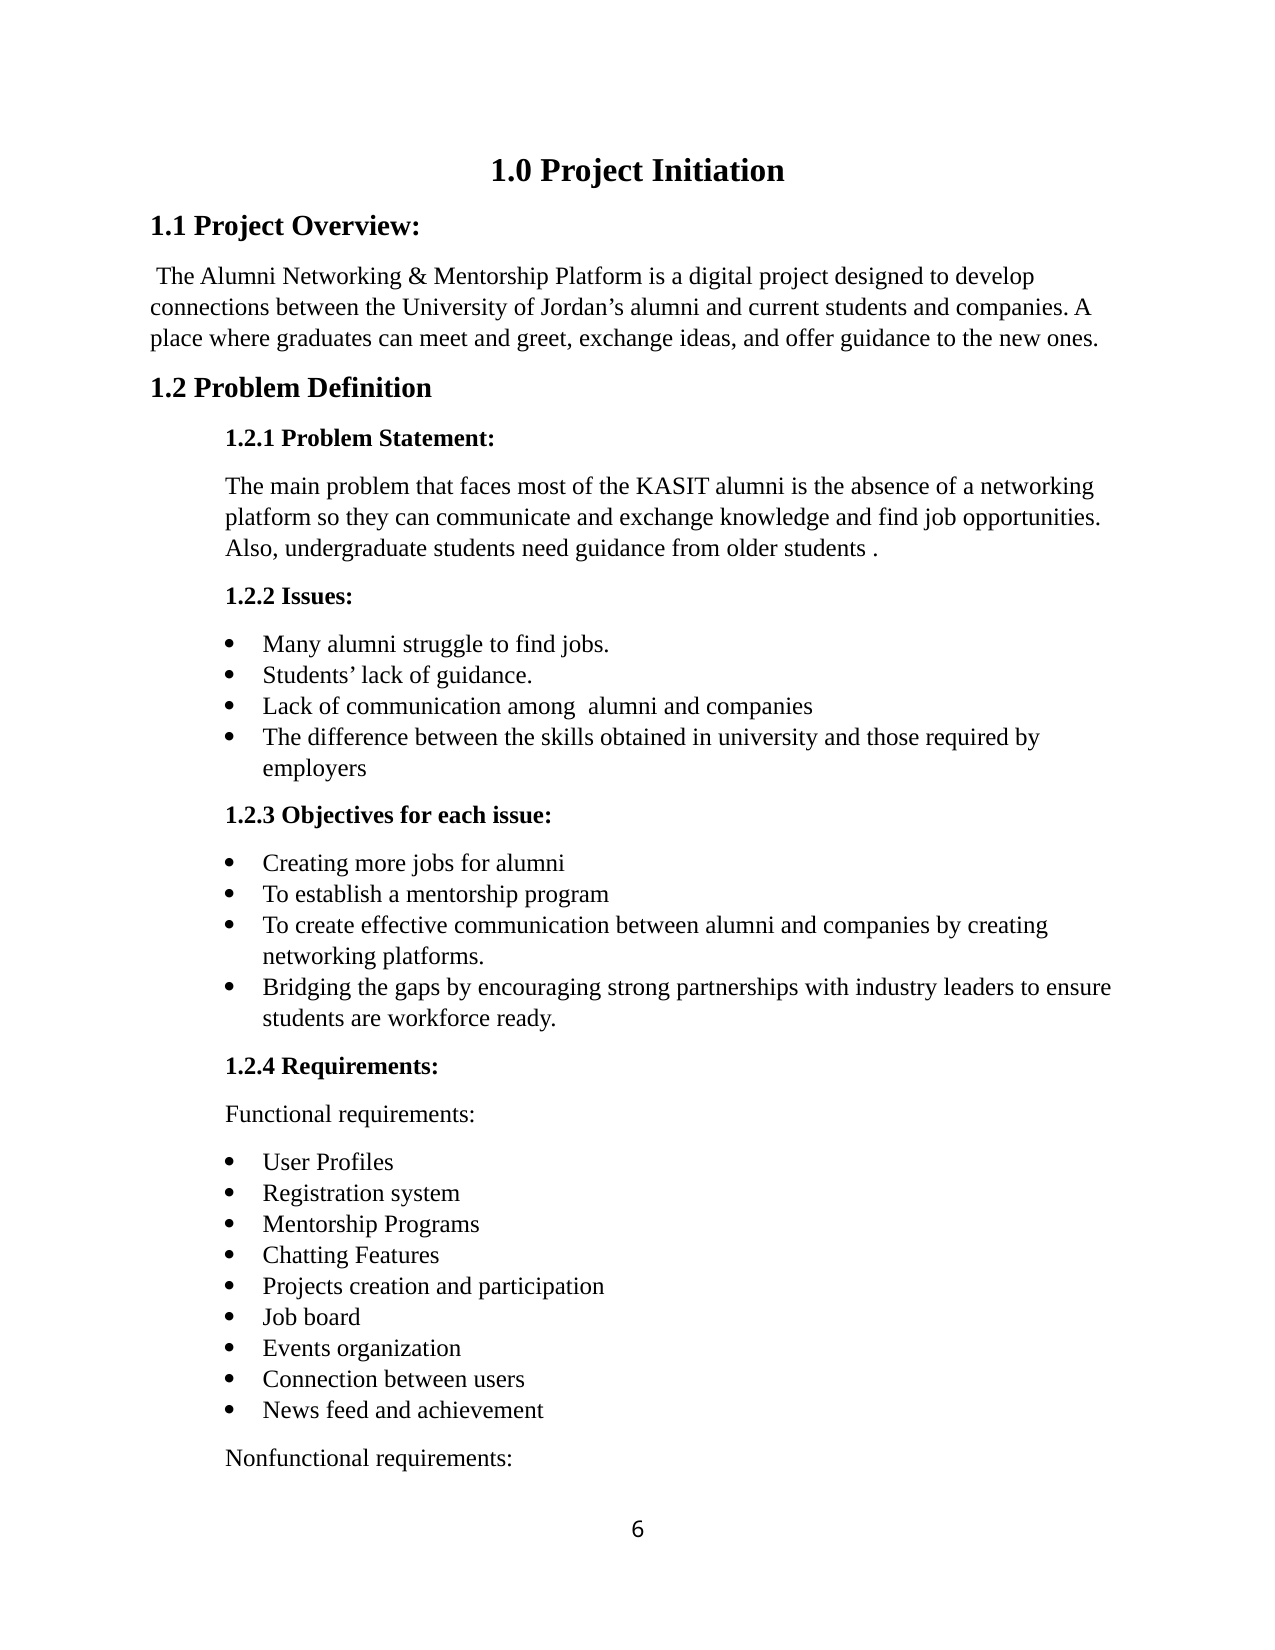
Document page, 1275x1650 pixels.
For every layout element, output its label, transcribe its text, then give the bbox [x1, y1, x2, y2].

list Lack of communication among alumni and companies [225, 691, 1125, 719]
list News feed and achievement [225, 1395, 1125, 1424]
list User Profiles [225, 1147, 1125, 1175]
text 1.2 Problem Definition [150, 371, 1125, 404]
list To establish a mentorship program [225, 879, 1125, 908]
text The Alumni Networking & Mentorship Platform is a digital project designed to develop connections between the University of Jordan’s alumni and current students and companies. A place where graduates can meet and greet, exchange ideas, and offer guidance to the new ones. [150, 261, 1125, 352]
list Creating more jobs for alumni [225, 848, 1125, 877]
text The main problem that faces most of the KASIT alumni is the absence of a networking platform so they can communicate and exchange knowledge and find job opportunities. Also, undergraduate students need guidance from older students . [225, 471, 1125, 562]
text Nonfunctional requirements: [225, 1443, 1125, 1471]
text Functional requirements: [225, 1099, 1125, 1128]
list The difference between the skills obtained in university and those required by employers [225, 722, 1125, 782]
text 1.2.4 Requirements: [225, 1051, 1125, 1080]
list To create effective communication between alumni and companies by creating networking platforms. [225, 910, 1125, 970]
text 1.0 Project Initiation [150, 150, 1125, 188]
list Mentorship Programs [225, 1209, 1125, 1237]
list Bridging the gaps by encouraging strong partnerships with industry leaders to ensure students are workforce ready. [225, 972, 1125, 1032]
text 1.2.2 Issues: [225, 581, 1125, 610]
text 1.1 Project Overview: [150, 208, 1125, 242]
list Students’ lack of guidance. [225, 660, 1125, 688]
list Projects creation and participation [225, 1271, 1125, 1299]
list Chatting Features [225, 1240, 1125, 1268]
list Events organization [225, 1333, 1125, 1362]
list Connection between users [225, 1364, 1125, 1393]
text 1.2.1 Problem Statement: [225, 423, 1125, 452]
list Job board [225, 1302, 1125, 1331]
list Registration system [225, 1178, 1125, 1206]
list Many alumni struggle to find jobs. [225, 629, 1125, 657]
text 1.2.3 Objectives for each issue: [225, 801, 1125, 829]
